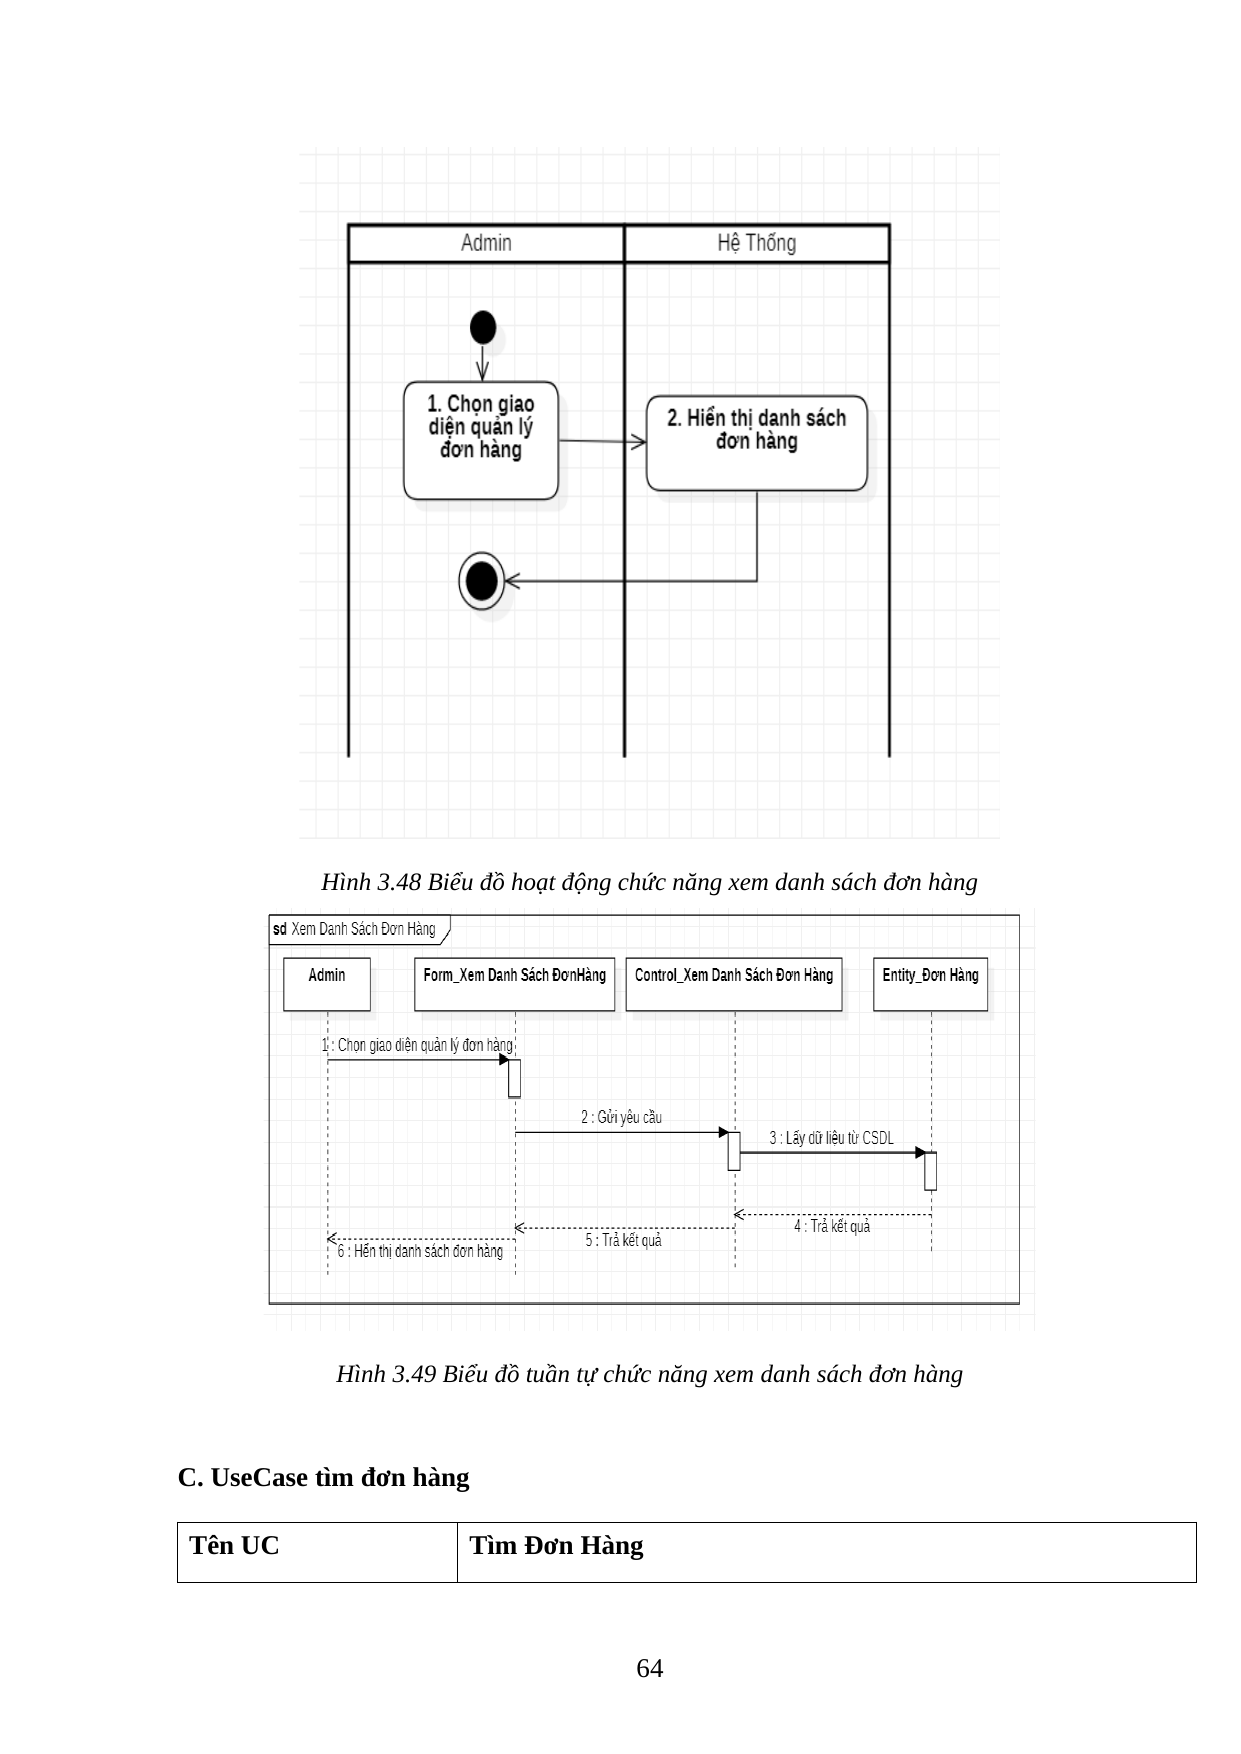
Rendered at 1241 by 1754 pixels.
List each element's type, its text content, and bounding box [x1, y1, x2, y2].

picture [263, 908, 1036, 1331]
table_header Tìm Đơn Hàng [458, 1523, 1196, 1582]
text C. UseCase tìm đơn hàng [177, 1461, 1122, 1492]
picture [299, 147, 1000, 839]
table_header Tên UC [178, 1523, 457, 1582]
